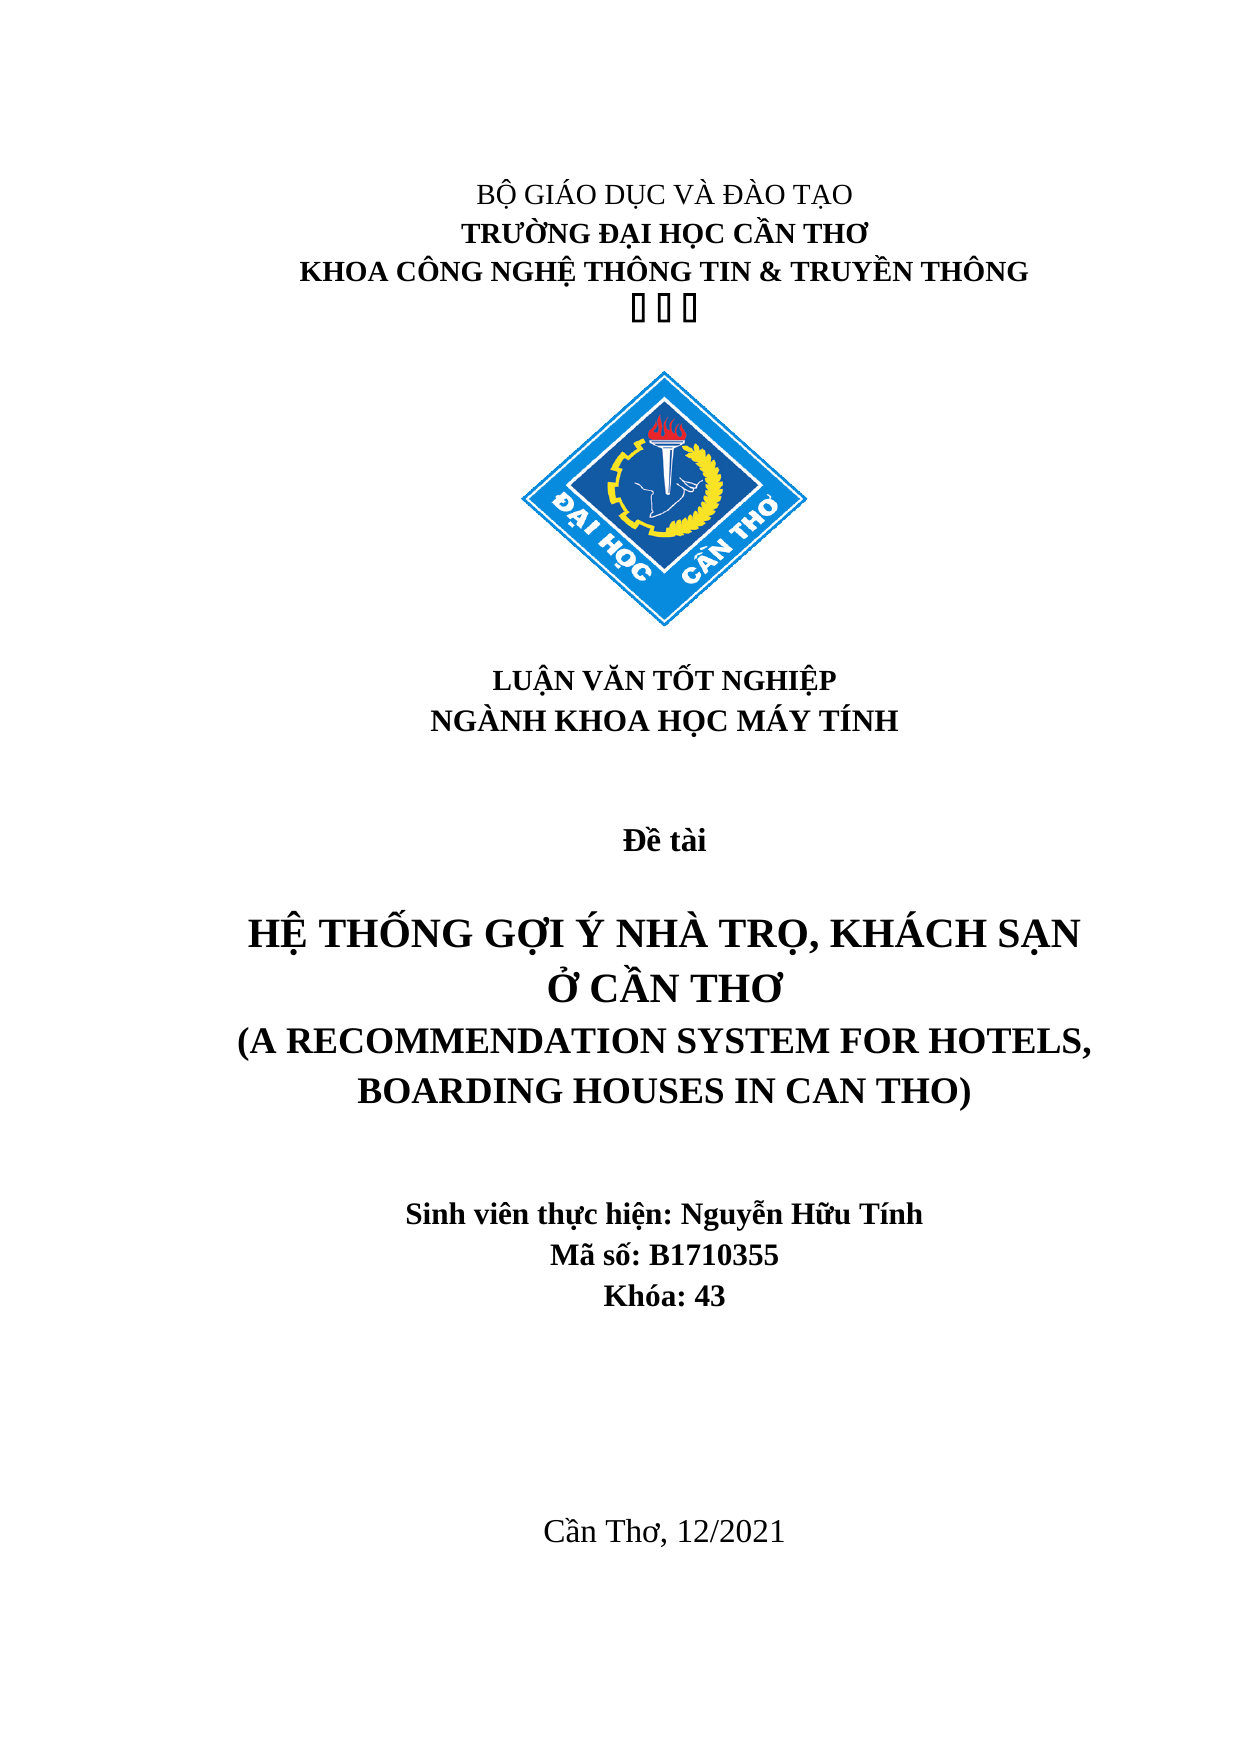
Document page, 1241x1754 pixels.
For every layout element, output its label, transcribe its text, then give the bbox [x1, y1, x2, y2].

text NGÀNH KHOA HỌC MÁY TÍNH [207, 702, 1122, 738]
text Ở CẦN THƠ [207, 964, 1122, 1012]
text KHOA CÔNG NGHỆ THÔNG TIN & TRUYỀN THÔNG [207, 254, 1122, 288]
text BOARDING HOUSES IN CAN THO) [207, 1068, 1122, 1111]
text BỘ GIÁO DỤC VÀ ĐÀO TẠO [207, 177, 1122, 211]
text Khóa: 43 [207, 1277, 1122, 1313]
text Đề tài [207, 820, 1122, 859]
text Cần Thơ, 12/2021 [207, 1511, 1122, 1550]
text TRƯỜNG ĐẠI HỌC CẦN THƠ [207, 216, 1122, 249]
text (A RECOMMENDATION SYSTEM FOR HOTELS, [207, 1019, 1122, 1062]
text Sinh viên thực hiện: Nguyễn Hữu Tính [207, 1195, 1122, 1231]
text LUẬN VĂN TỐT NGHIỆP [207, 663, 1122, 697]
picture [521, 371, 808, 627]
text Mã số: B1710355 [207, 1236, 1122, 1272]
text HỆ THỐNG GỢI Ý NHÀ TRỌ, KHÁCH SẠN [207, 908, 1122, 956]
